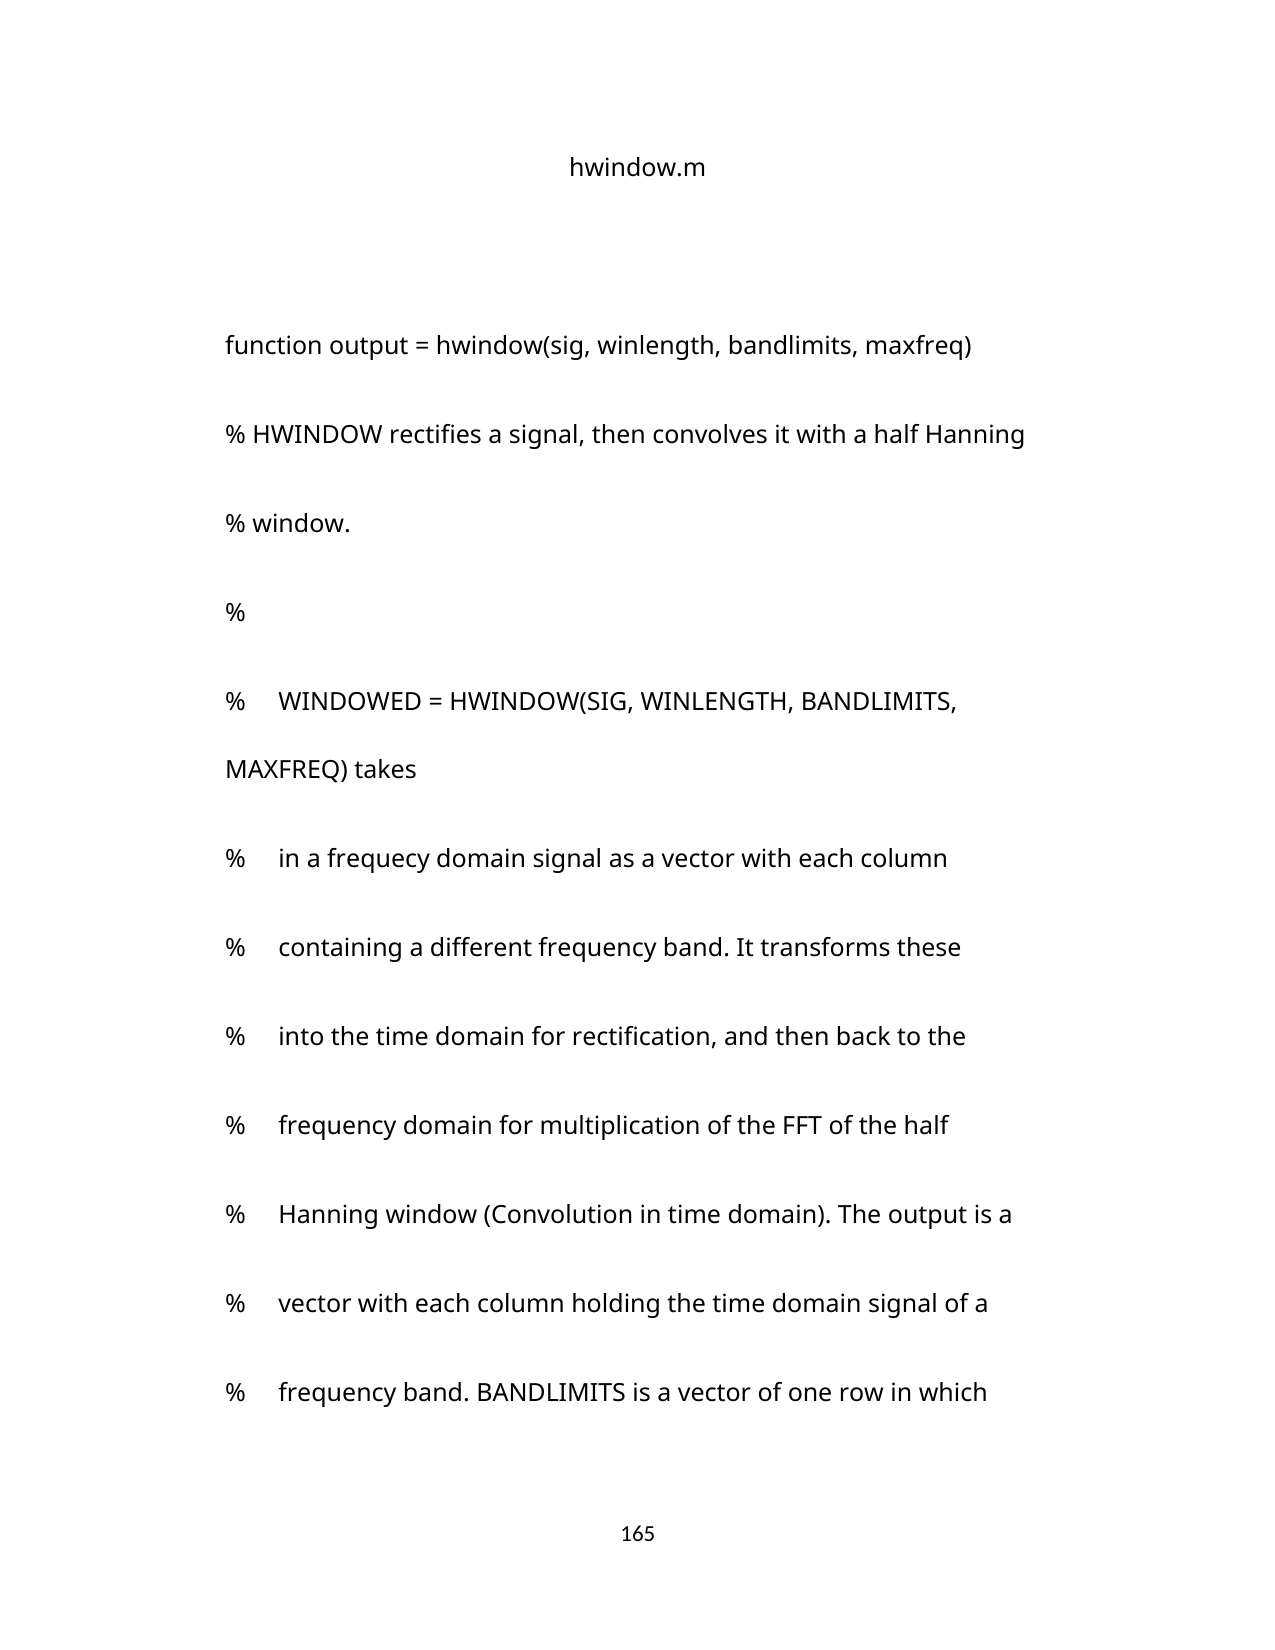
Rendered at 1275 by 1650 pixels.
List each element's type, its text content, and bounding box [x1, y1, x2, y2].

text % Hanning window (Convolution in time domain). The output is a [225, 1197, 1050, 1231]
text % frequency band. BANDLIMITS is a vector of one row in which [225, 1374, 1050, 1409]
text % HWINDOW rectifies a signal, then convolves it with a half Hanning [225, 417, 1050, 451]
text % vector with each column holding the time domain signal of a [225, 1286, 1050, 1320]
text % window. [225, 506, 1050, 540]
text % [225, 595, 1050, 629]
text % WINDOWED = HWINDOW(SIG, WINLENGTH, BANDLIMITS, MAXFREQ) takes [225, 684, 1050, 786]
text % in a frequecy domain signal as a vector with each column [225, 841, 1050, 875]
text hwindow.m [225, 150, 1050, 184]
text % containing a different frequency band. It transforms these [225, 930, 1050, 964]
text % frequency domain for multiplication of the FFT of the half [225, 1108, 1050, 1142]
text function output = hwindow(sig, winlength, bandlimits, maxfreq) [225, 328, 1050, 362]
text % into the time domain for rectification, and then back to the [225, 1019, 1050, 1053]
